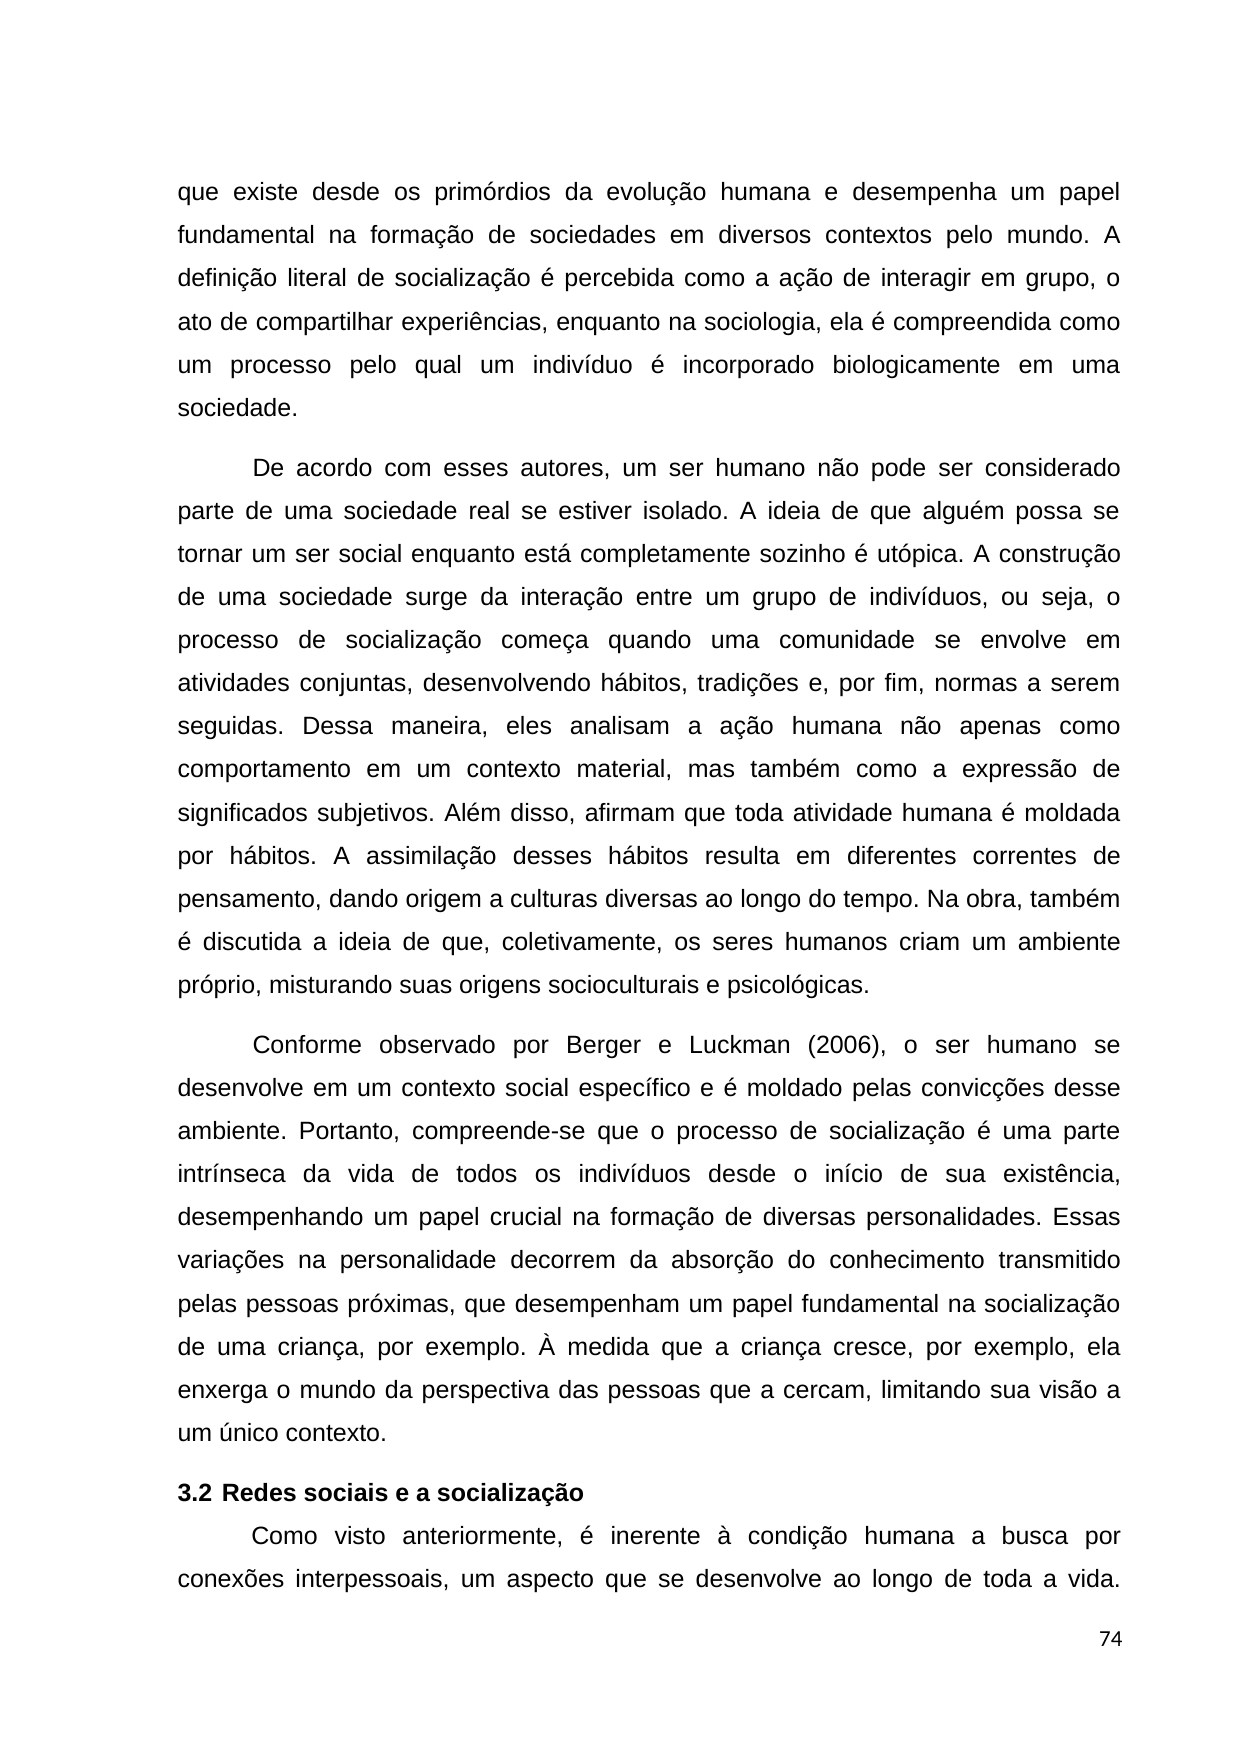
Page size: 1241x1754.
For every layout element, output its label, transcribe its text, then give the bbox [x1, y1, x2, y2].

text Conforme observado por Berger e Luckman (2006), o ser humano se desenvolve em um contexto social específico e é moldado pelas convicções desse ambiente. Portanto, compreende-se que o processo de socialização é uma parte intrínseca da vida de todos os indivíduos desde o início de sua existência, desempenhando um papel crucial na formação de diversas personalidades. Essas variações na personalidade decorrem da absorção do conhecimento transmitido pelas pessoas próximas, que desempenham um papel fundamental na socialização de uma criança, por exemplo. À medida que a criança cresce, por exemplo, ela enxerga o mundo da perspectiva das pessoas que a cercam, limitando sua visão a um único contexto. [177, 1030, 1122, 1447]
text Redes sociais e a socialização [177, 1478, 1122, 1507]
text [177, 177, 1122, 422]
text De acordo com esses autores, um ser humano não pode ser considerado parte de uma sociedade real se estiver isolado. A ideia de que alguém possa se tornar um ser social enquanto está completamente sozinho é utópica. A construção de uma sociedade surge da interação entre um grupo de indivíduos, ou seja, o processo de socialização começa quando uma comunidade se envolve em atividades conjuntas, desenvolvendo hábitos, tradições e, por fim, normas a serem seguidas. Dessa maneira, eles analisam a ação humana não apenas como comportamento em um contexto material, mas também como a expressão de significados subjetivos. Além disso, afirmam que toda atividade humana é moldada por hábitos. A assimilação desses hábitos resulta em diferentes correntes de pensamento, dando origem a culturas diversas ao longo do tempo. Na obra, também é discutida a ideia de que, coletivamente, os seres humanos criam um ambiente próprio, misturando suas origens socioculturais e psicológicas. [177, 453, 1122, 999]
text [177, 1521, 1122, 1593]
